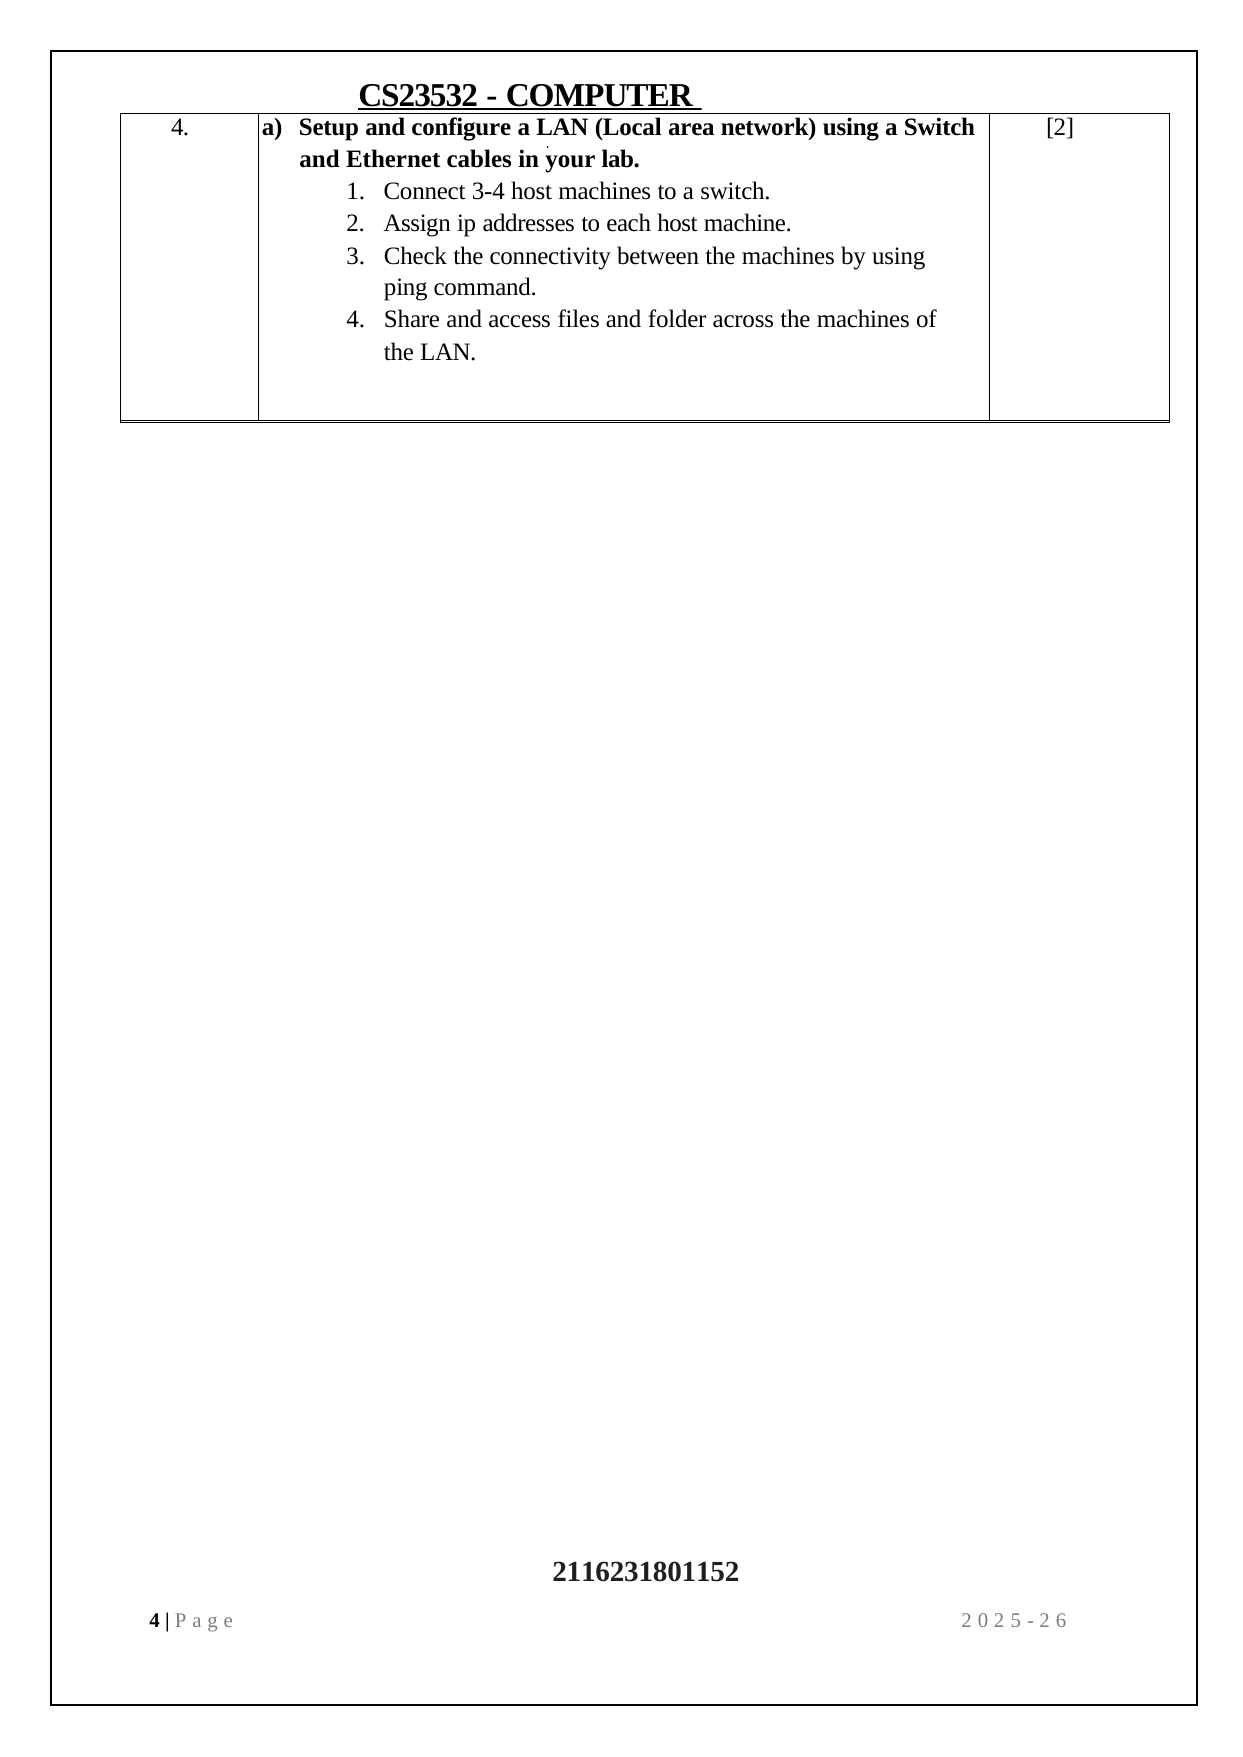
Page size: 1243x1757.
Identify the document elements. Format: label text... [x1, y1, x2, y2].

table_cell 4. [121, 114, 258, 420]
table_cell [2] [990, 114, 1169, 420]
table_cell Setup and configure a LAN (Local area network) using a Switch and Ethernet cables in your lab. Connect 3-4 host machines to a switch. Assign ip addresses to each host machine. Check the connectivity between the machines by using ping command. Share and access files and folder across the machines of the LAN. [259, 114, 989, 420]
